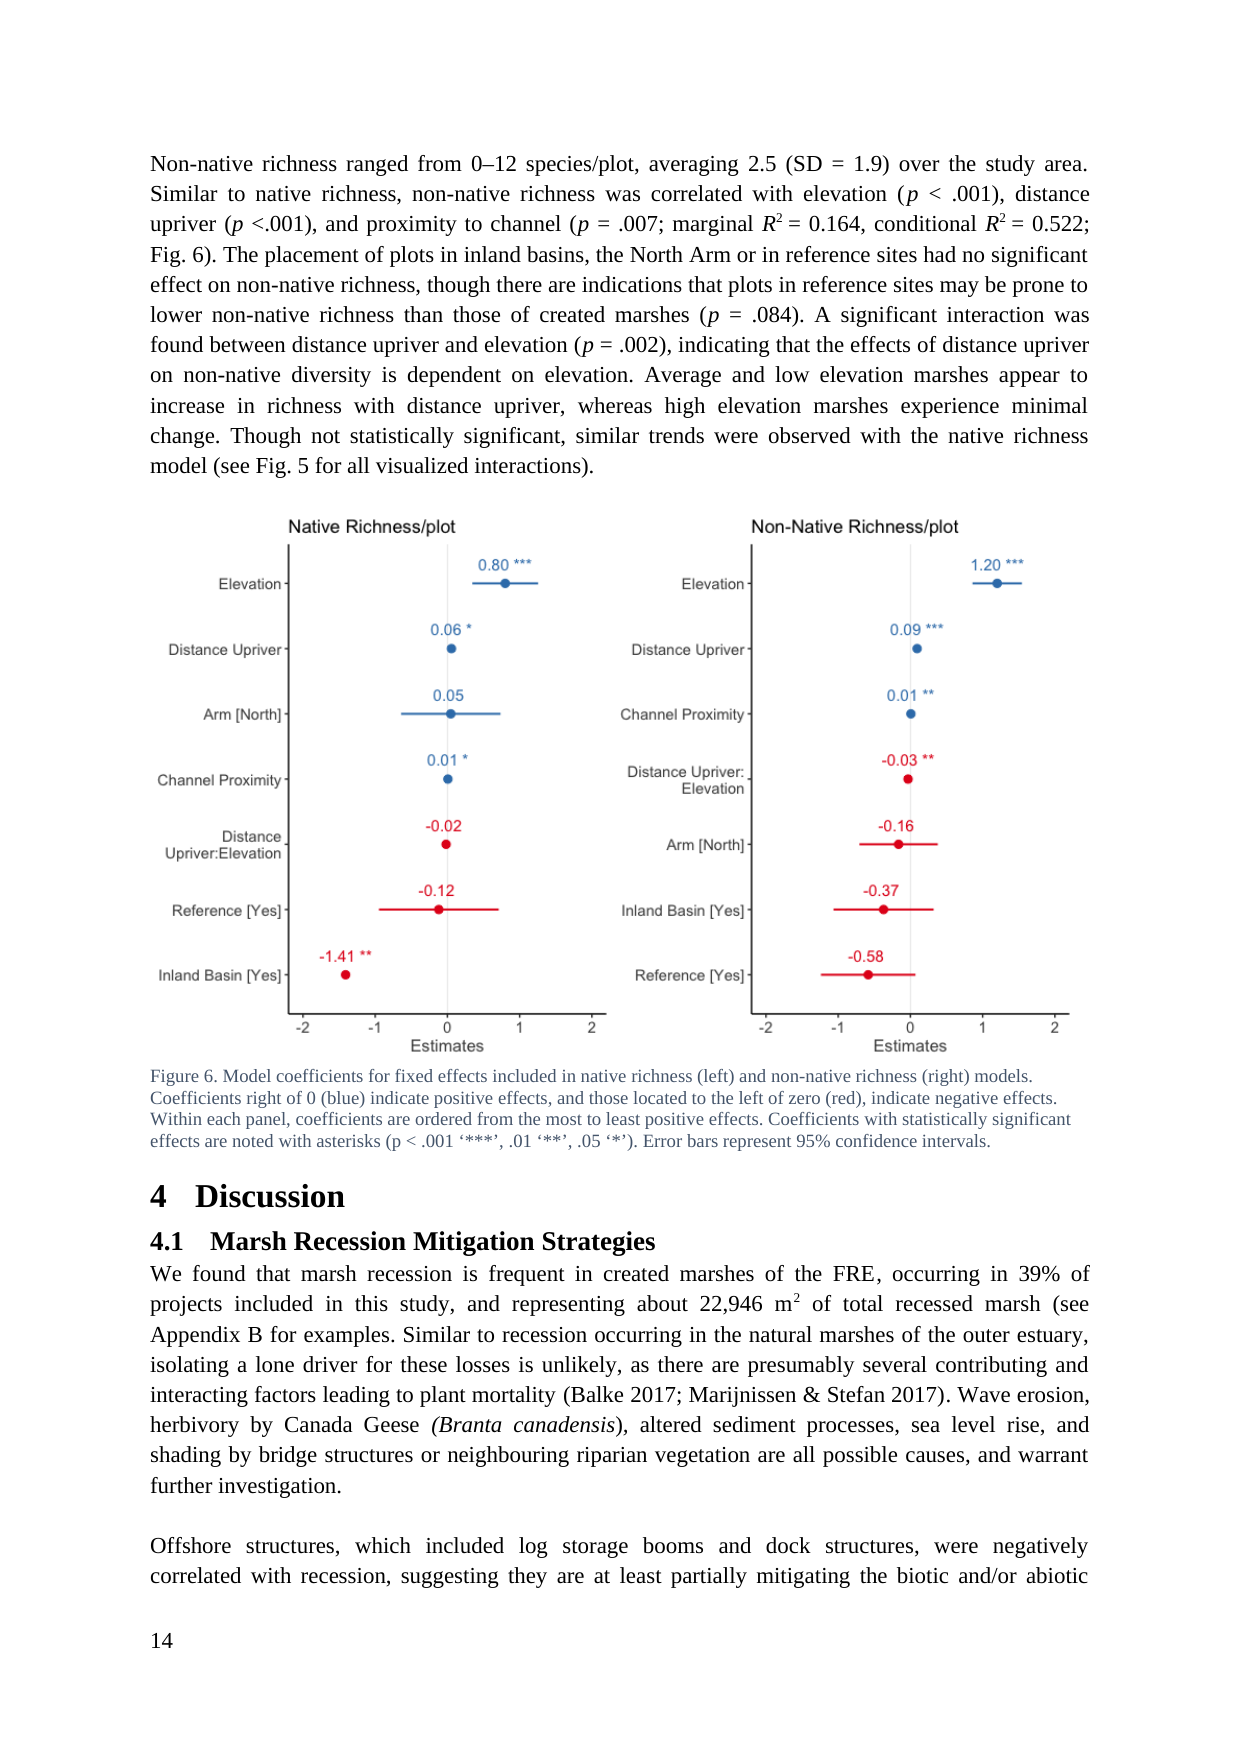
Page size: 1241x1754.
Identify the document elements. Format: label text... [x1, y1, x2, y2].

text We found that marsh recession is frequent in created marshes of the FRE, occurring in 39% of projects included in this study, and representing about 22,946 m2 of total recessed marsh (see Appendix B for examples. Similar to recession occurring in the natural marshes of the outer estuary, isolating a lone driver for these losses is unlikely, as there are presumably several contributing and interacting factors leading to plant mortality (Balke 2017; Marijnissen & Stefan 2017). Wave erosion, herbivory by Canada Geese (Branta canadensis), altered sediment processes, sea level rise, and shading by bridge structures or neighbouring riparian vegetation are all possible causes, and warrant further investigation. [150, 1260, 1090, 1498]
text Non-native richness ranged from 0–12 species/plot, averaging 2.5 (SD = 1.9) over the study area. Similar to native richness, non-native richness was correlated with elevation (p < .001), distance upriver (p <.001), and proximity to channel (p = .007; marginal R2 = 0.164, conditional R2 = 0.522; Fig. 6). The placement of plots in inland basins, the North Arm or in reference sites had no significant effect on non-native richness, though there are indications that plots in reference sites may be prone to lower non-native richness than those of created marshes (p = .084). A significant interaction was found between distance upriver and elevation (p = .002), indicating that the effects of distance upriver on non-native diversity is dependent on elevation. Average and low elevation marshes appear to increase in richness with distance upriver, whereas high elevation marshes experience minimal change. Though not statistically significant, similar trends were observed with the native richness model (see Fig. 5 for all visualized interactions). [150, 150, 1090, 478]
subtitle Discussion [150, 1176, 1090, 1215]
picture [150, 512, 1077, 1062]
subtitle Marsh Recession Mitigation Strategies [150, 1224, 1090, 1256]
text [150, 1532, 1090, 1589]
